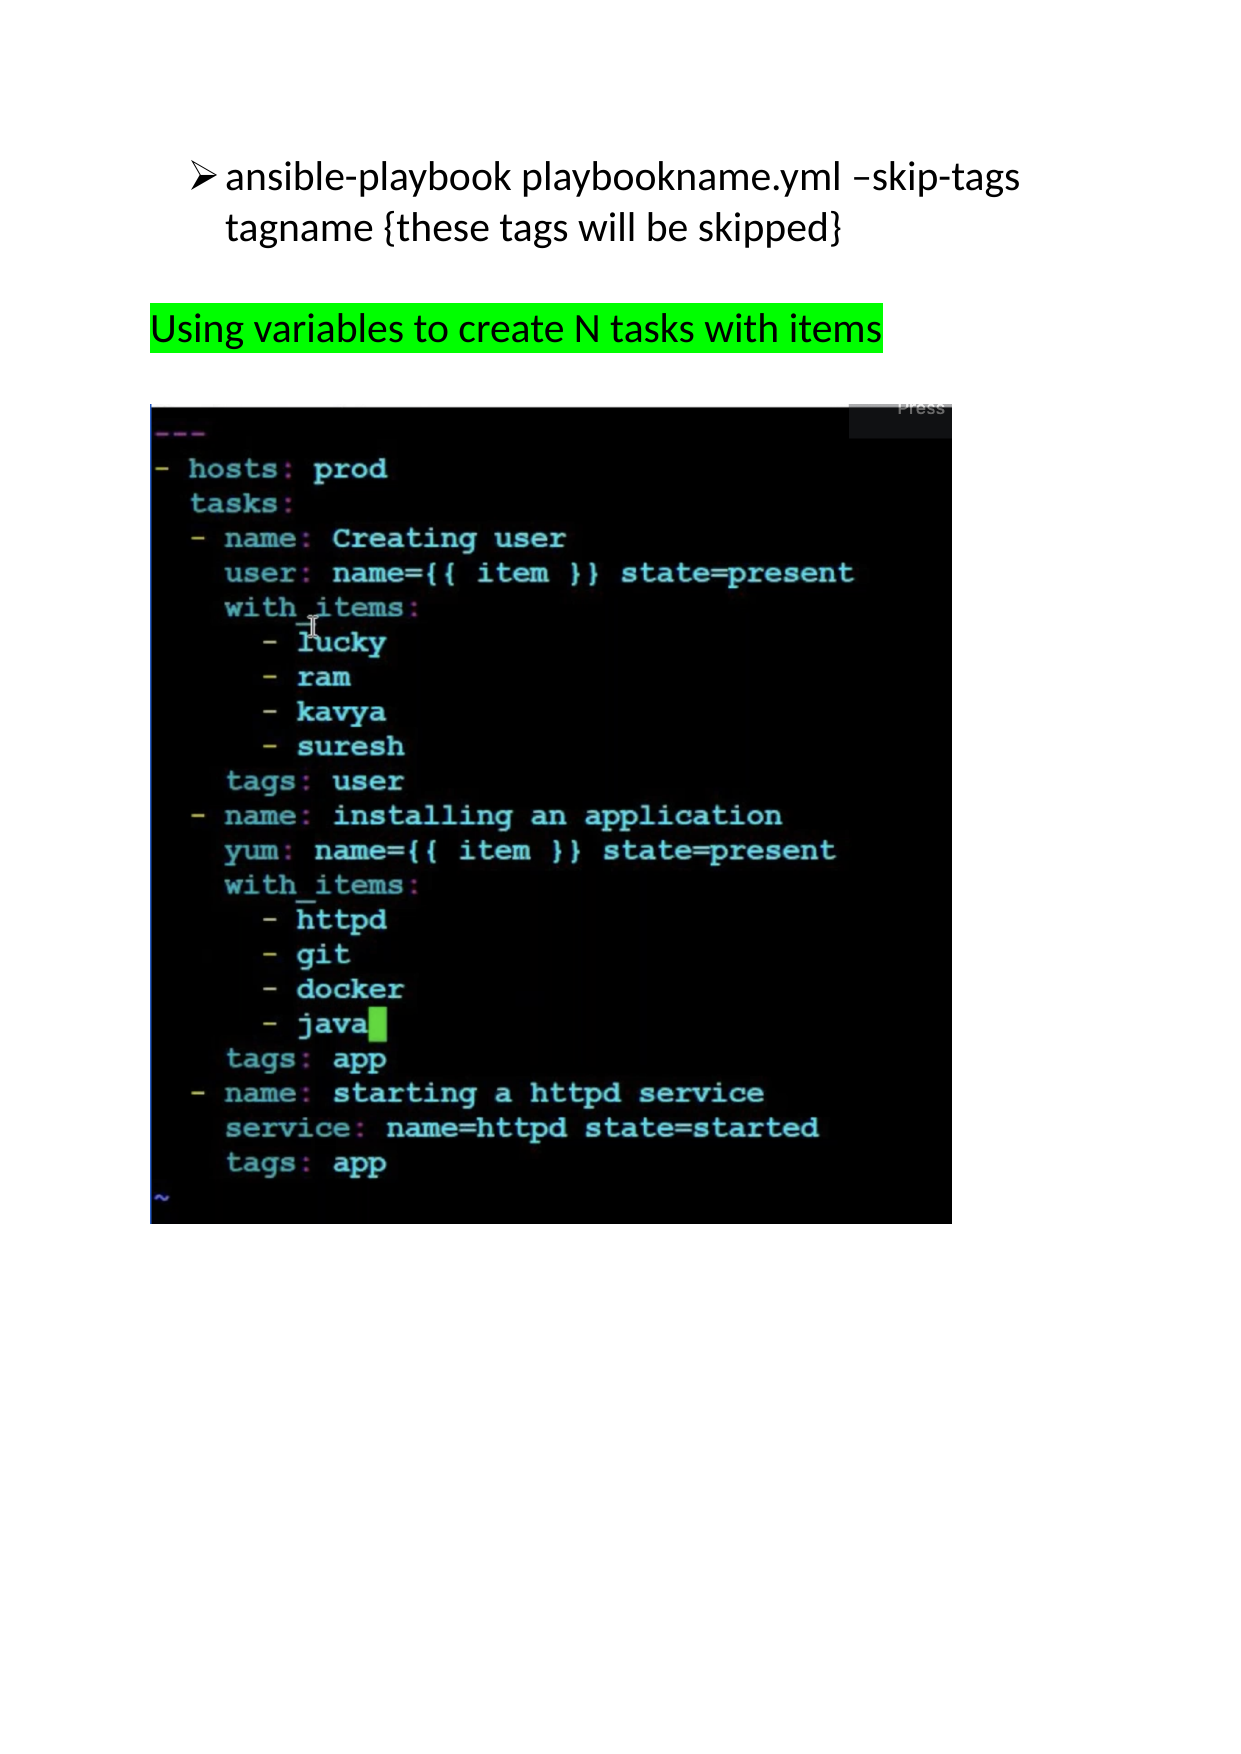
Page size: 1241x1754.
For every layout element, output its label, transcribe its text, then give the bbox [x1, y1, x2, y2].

picture [150, 404, 952, 1224]
list ansible-playbook playbookname.yml –skip-tags tagname {these tags will be skipped} [187, 150, 1090, 252]
text Using variables to create N tasks with items [150, 302, 1090, 353]
